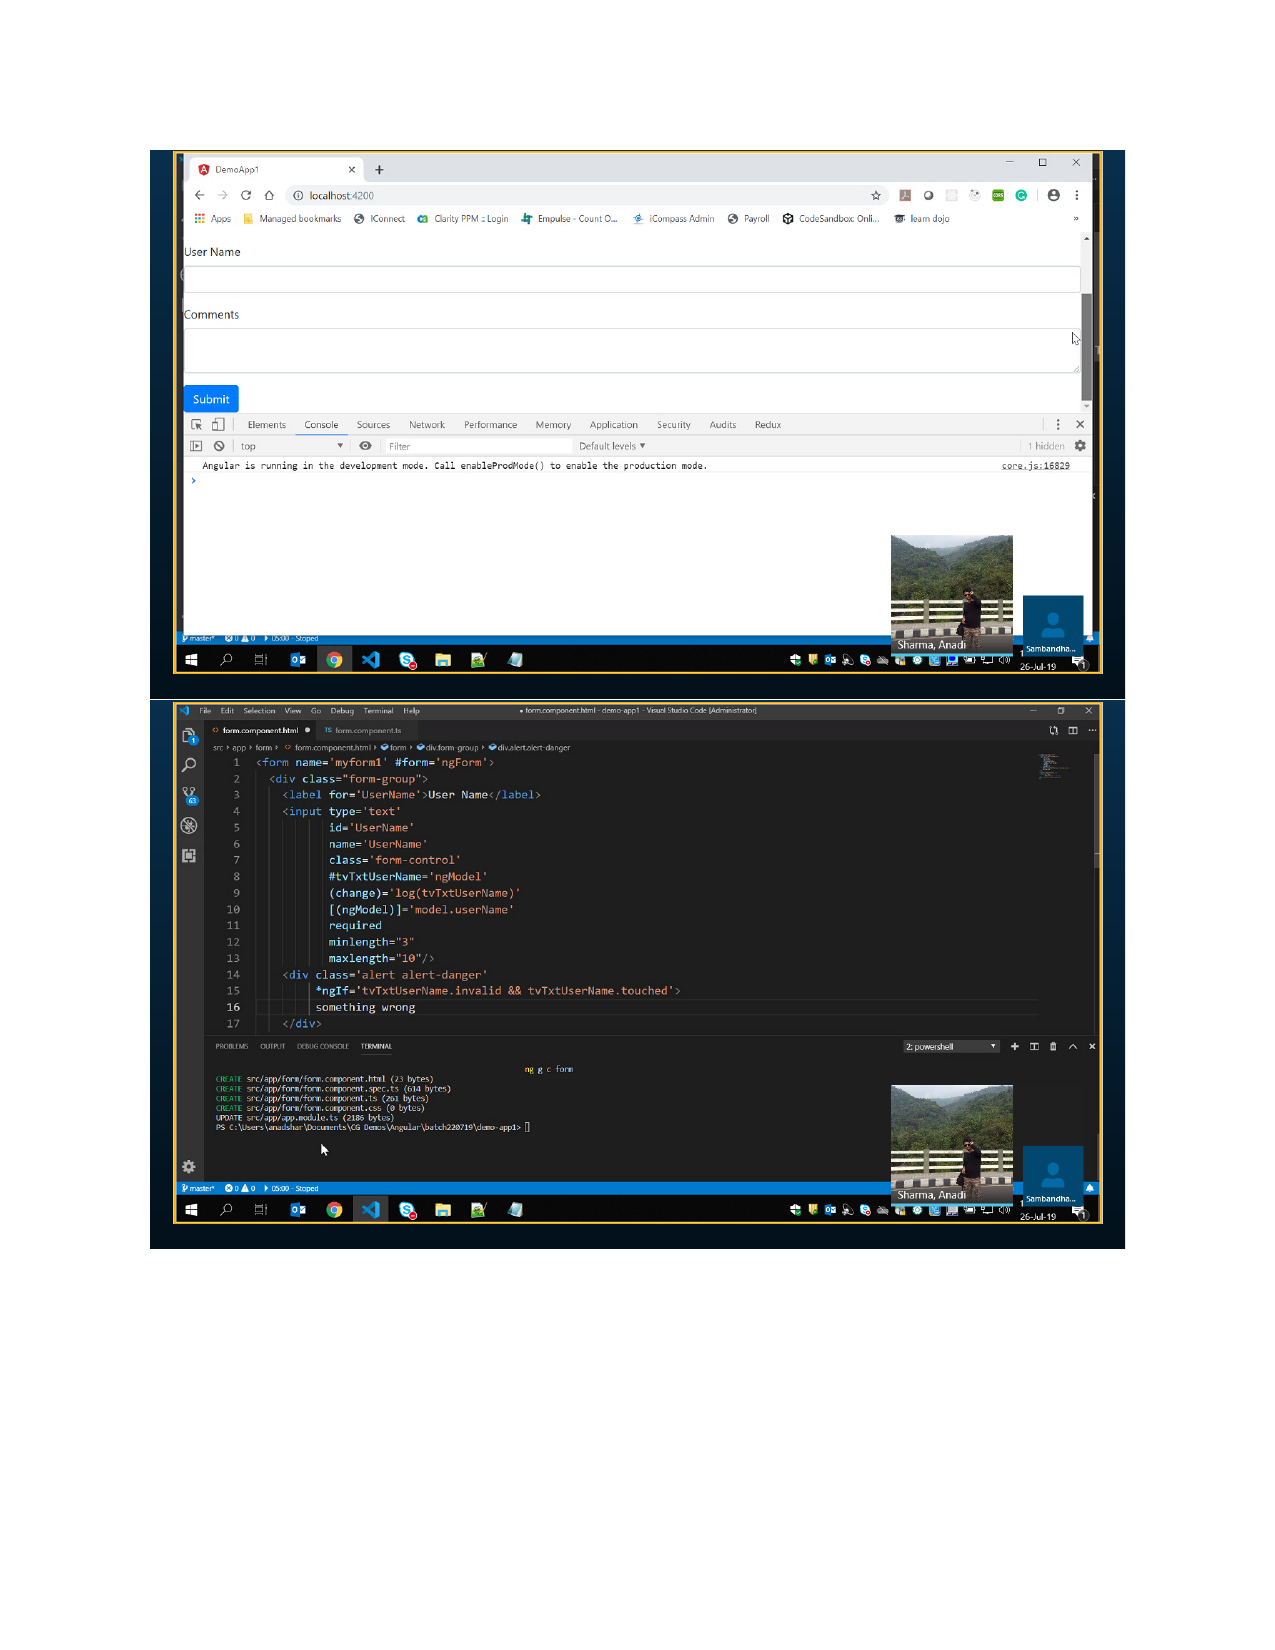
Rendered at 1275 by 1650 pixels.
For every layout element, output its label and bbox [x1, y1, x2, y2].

picture [150, 150, 1125, 699]
picture [150, 700, 1125, 1249]
